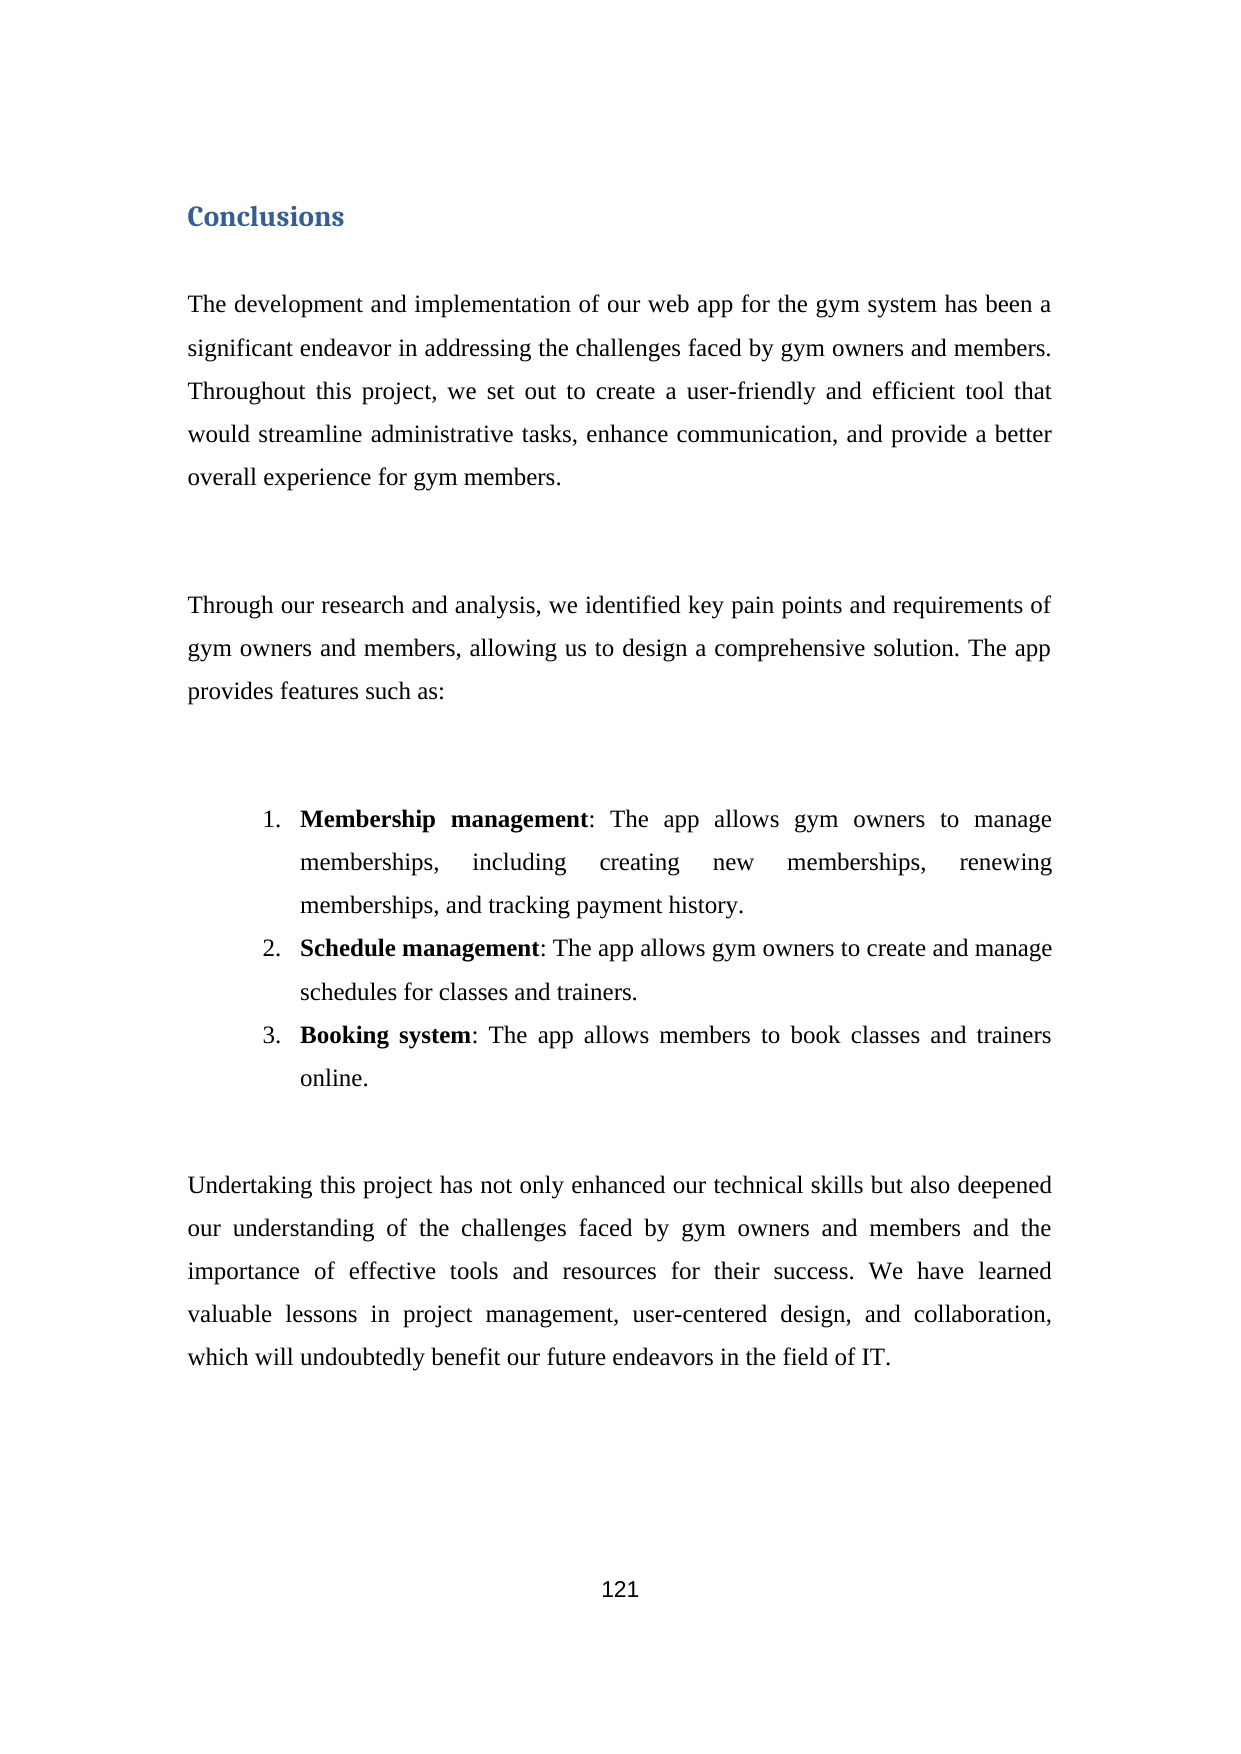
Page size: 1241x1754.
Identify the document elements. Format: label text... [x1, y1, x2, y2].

text The development and implementation of our web app for the gym system has been a significant endeavor in addressing the challenges faced by gym owners and members. Throughout this project, we set out to create a user-friendly and efficient tool that would streamline administrative tasks, enhance communication, and provide a better overall experience for gym members. [187, 289, 1053, 491]
list Booking system: The app allows members to book classes and trainers online. [262, 1020, 1053, 1092]
list Membership management: The app allows gym owners to manage memberships, including creating new memberships, renewing memberships, and tracking payment history. [262, 804, 1053, 919]
subtitle Conclusions [187, 200, 1053, 233]
list Schedule management: The app allows gym owners to create and manage schedules for classes and trainers. [262, 933, 1053, 1005]
text Through our research and analysis, we identified key pain points and requirements of gym owners and members, allowing us to design a comprehensive solution. The app provides features such as: [187, 590, 1053, 705]
text Undertaking this project has not only enhanced our technical skills but also deepened our understanding of the challenges faced by gym owners and members and the importance of effective tools and resources for their success. We have learned valuable lessons in project management, user-centered design, and collaboration, which will undoubtedly benefit our future endeavors in the field of IT. [187, 1170, 1053, 1371]
